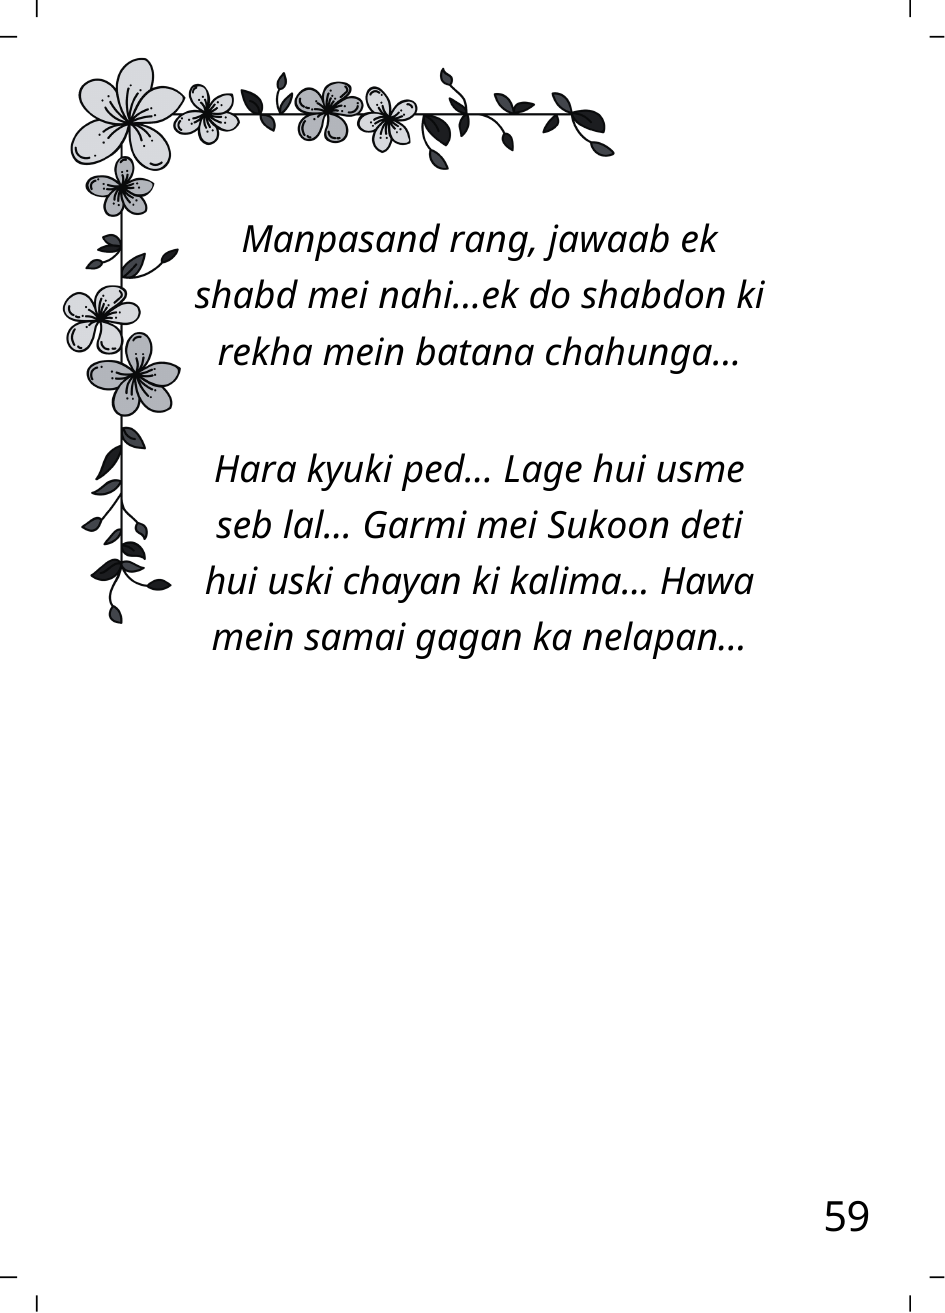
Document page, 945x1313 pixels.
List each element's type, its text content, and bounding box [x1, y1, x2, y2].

text Manpasand rang, jawaab ek shabd mei nahi...ek do shabdon ki rekha mein batana chahunga... [194, 213, 765, 376]
picture [61, 56, 615, 624]
text Hara kyuki ped... Lage hui usme seb lal... Garmi mei Sukoon deti hui uski chayan ki kalima... Hawa mein samai gagan ka nelapan… [202, 442, 757, 661]
